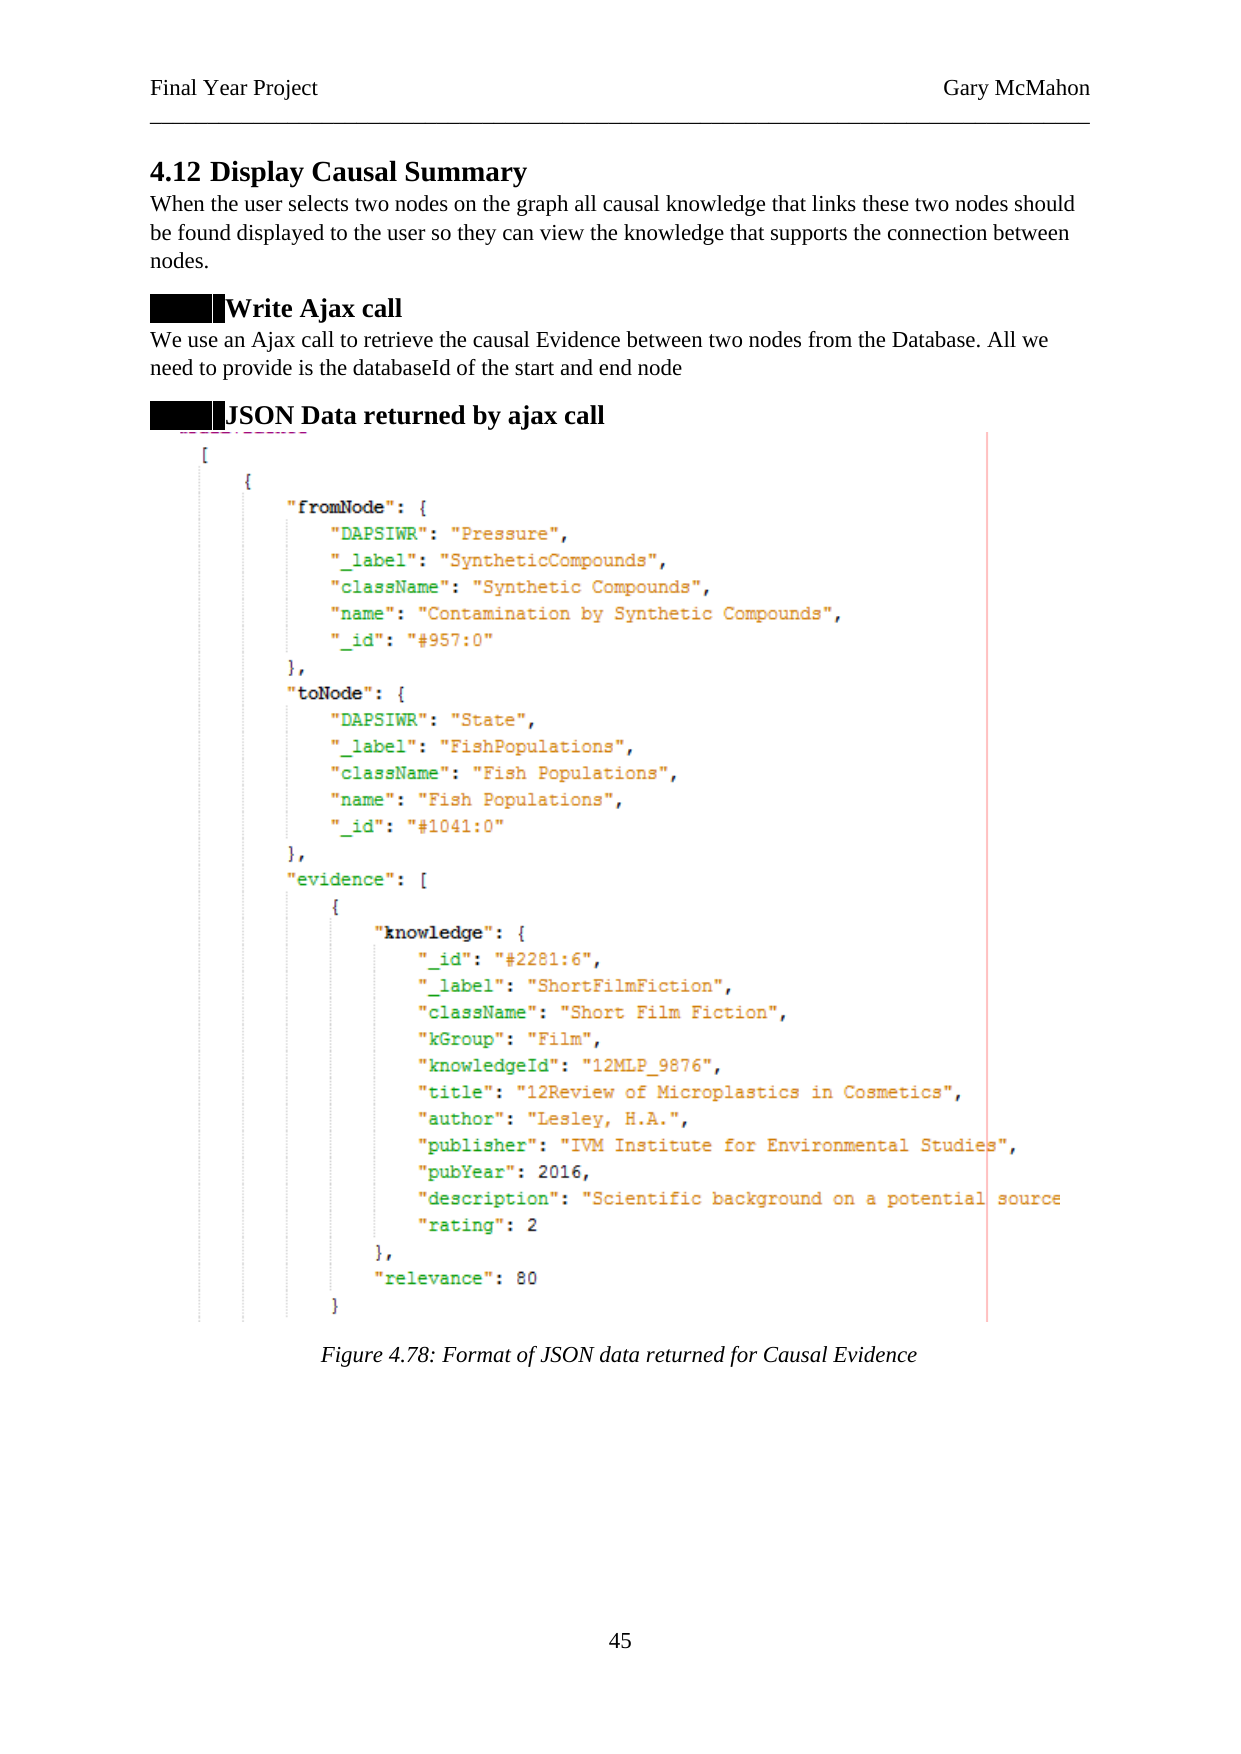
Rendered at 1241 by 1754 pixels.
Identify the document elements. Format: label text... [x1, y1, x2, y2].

subtitle Write Ajax call [150, 292, 1090, 323]
subtitle JSON Data returned by ajax call [150, 399, 1090, 431]
text When the user selects two nodes on the graph all causal knowledge that links these two nodes should be found displayed to the user so they can view the knowledge that supports the connection between nodes. [150, 190, 1090, 273]
picture [180, 432, 1060, 1322]
text We use an Ajax call to retrieve the causal Evidence between two nodes from the Database. All we need to provide is the databaseId of the start and end node [150, 326, 1090, 381]
subtitle Display Causal Summary [150, 154, 1090, 188]
